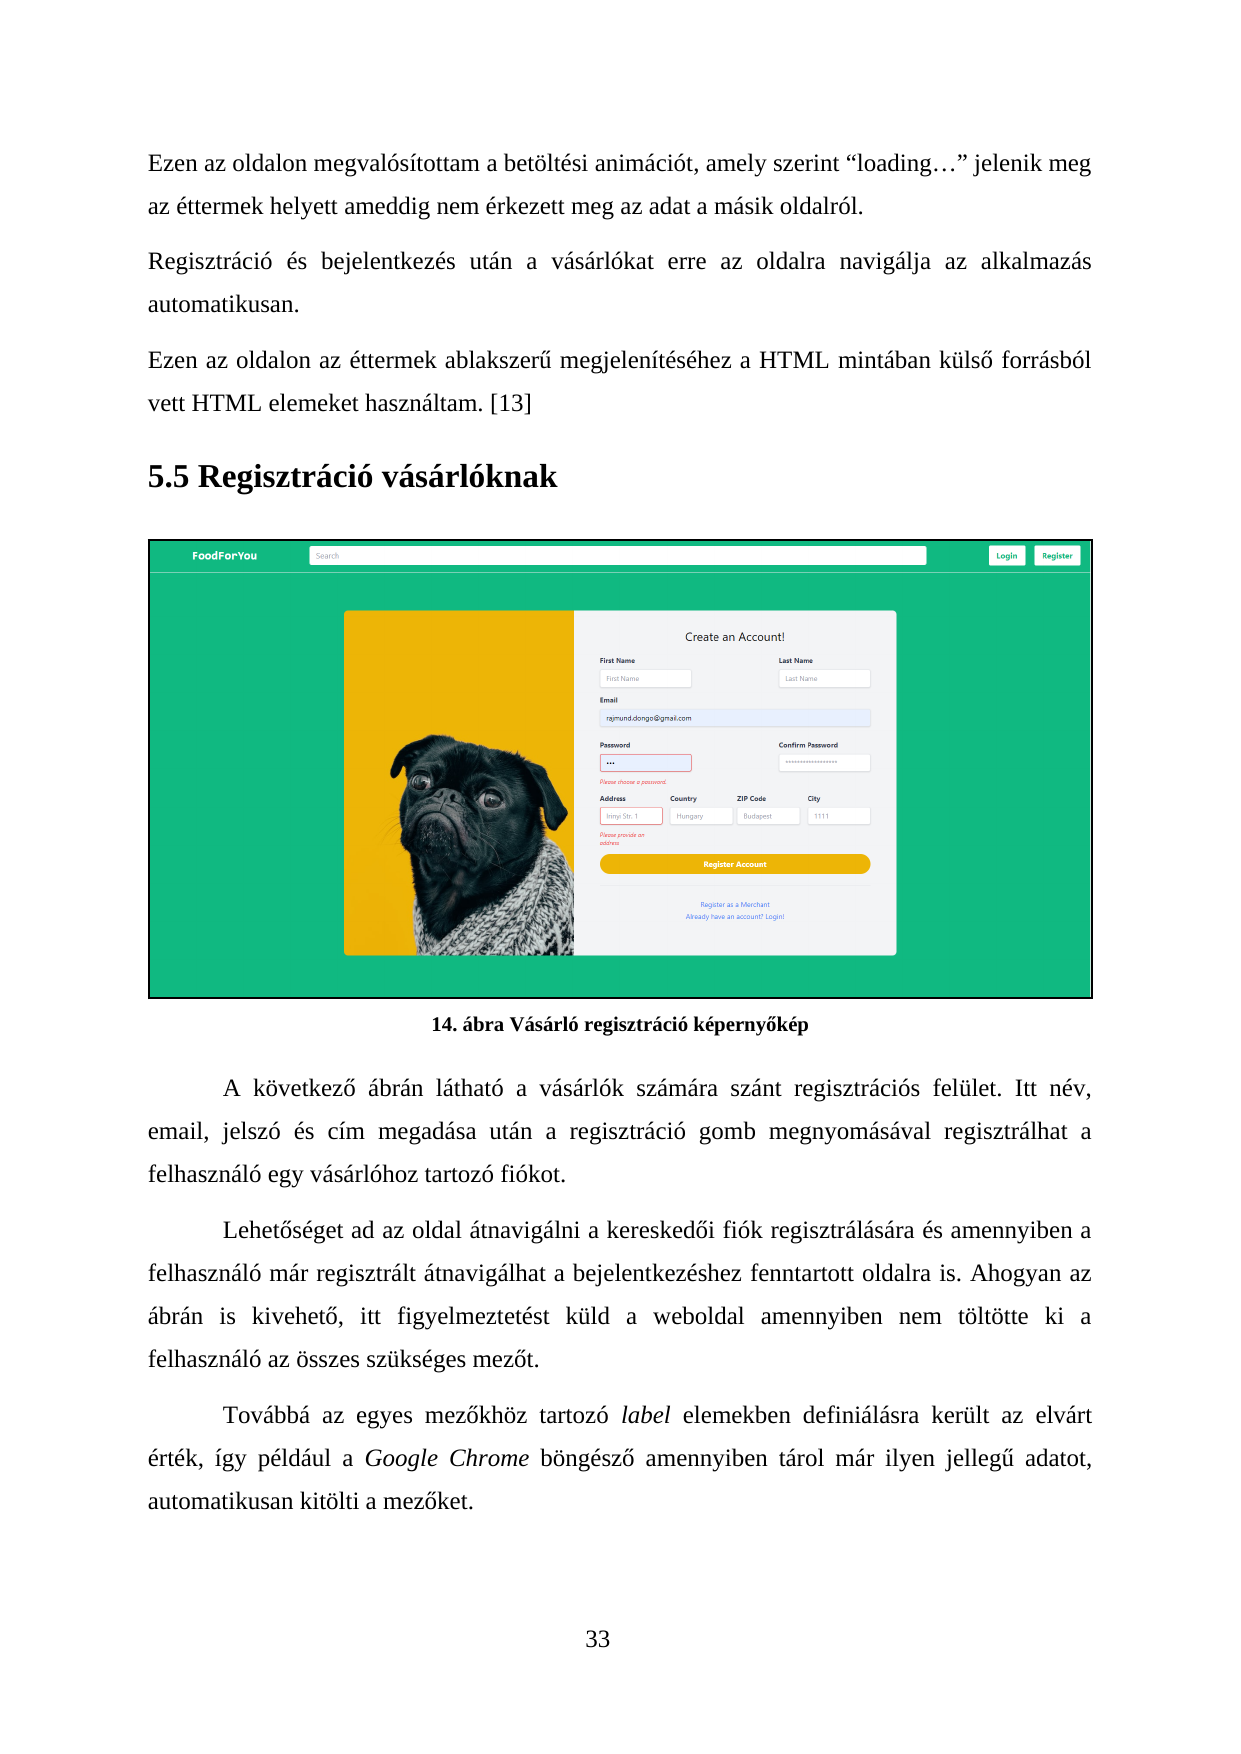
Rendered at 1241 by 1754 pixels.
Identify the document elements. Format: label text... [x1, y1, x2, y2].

picture [150, 541, 1091, 997]
text Továbbá az egyes mezőkhöz tartozó label elemekben definiálásra került az elvárt érték, így például a Google Chrome böngésző amennyiben tárol már ilyen jellegű adatot, automatikusan kitölti a mezőket. [148, 1400, 1092, 1515]
text Regisztráció és bejelentkezés után a vásárlókat erre az oldalra navigálja az alkalmazás automatikusan. [148, 246, 1092, 318]
text Lehetőséget ad az oldal átnavigálni a kereskedői fiók regisztrálására és amennyiben a felhasználó már regisztrált átnavigálhat a bejelentkezéshez fenntartott oldalra is. Ahogyan az ábrán is kivehető, itt figyelmeztetést küld a weboldal amennyiben nem töltötte ki a felhasználó az összes szükséges mezőt. [148, 1215, 1092, 1373]
text Ezen az oldalon megvalósítottam a betöltési animációt, amely szerint “loading…” jelenik meg az éttermek helyett ameddig nem érkezett meg az adat a másik oldalról. [148, 148, 1092, 219]
subtitle Regisztráció vásárlóknak [148, 456, 1092, 495]
text A következő ábrán látható a vásárlók számára szánt regisztrációs felület. Itt név, email, jelszó és cím megadása után a regisztráció gomb megnyomásával regisztrálhat a felhasználó egy vásárlóhoz tartozó fiókot. [148, 1073, 1092, 1188]
text 14. ábra Vásárló regisztráció képernyőkép [148, 1012, 1092, 1036]
text Ezen az oldalon az éttermek ablakszerű megjelenítéséhez a HTML mintában külső forrásból vett HTML elemeket használtam. [148, 345, 1092, 417]
